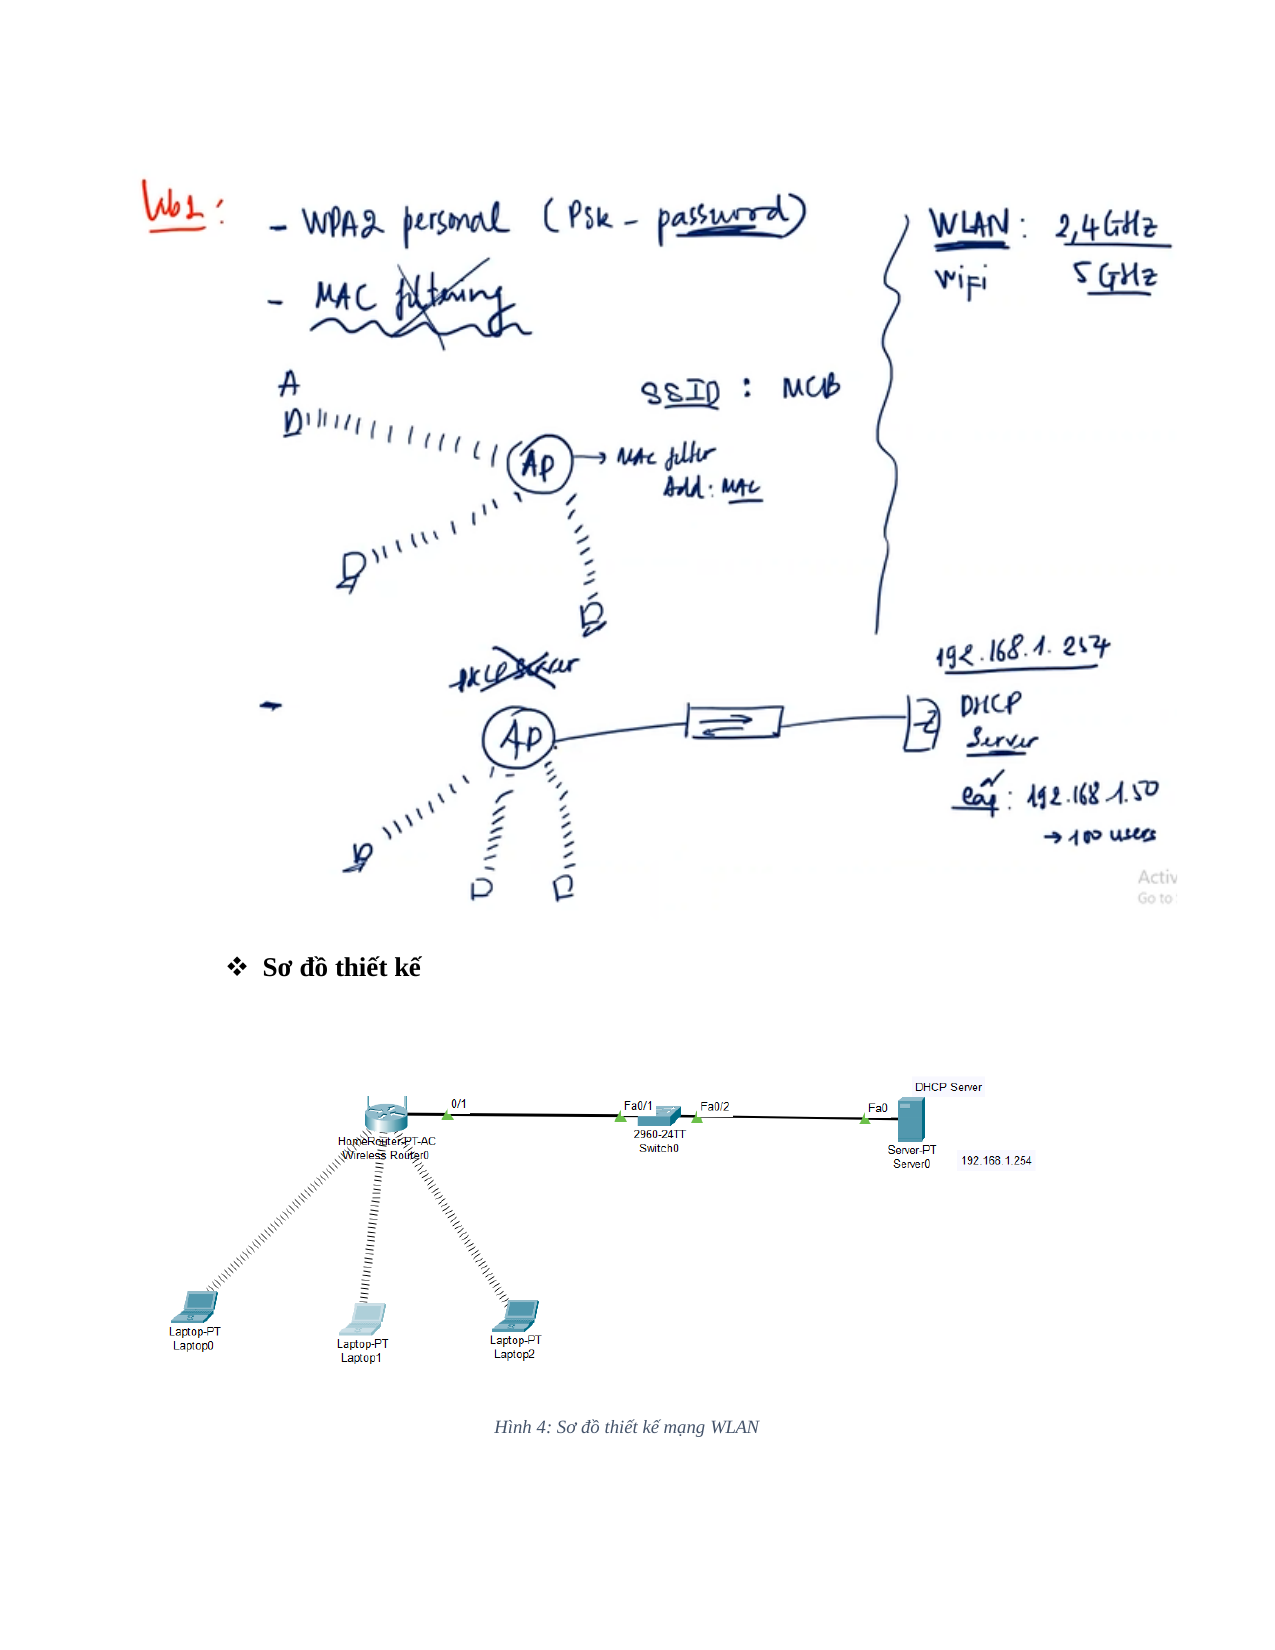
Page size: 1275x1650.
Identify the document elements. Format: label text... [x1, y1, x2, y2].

subtitle Sơ đồ thiết kế [225, 951, 1189, 983]
picture [127, 1009, 1056, 1390]
picture [127, 147, 1178, 931]
text Hình 4: Sơ đồ thiết kế mạng WLAN [127, 1416, 1126, 1438]
